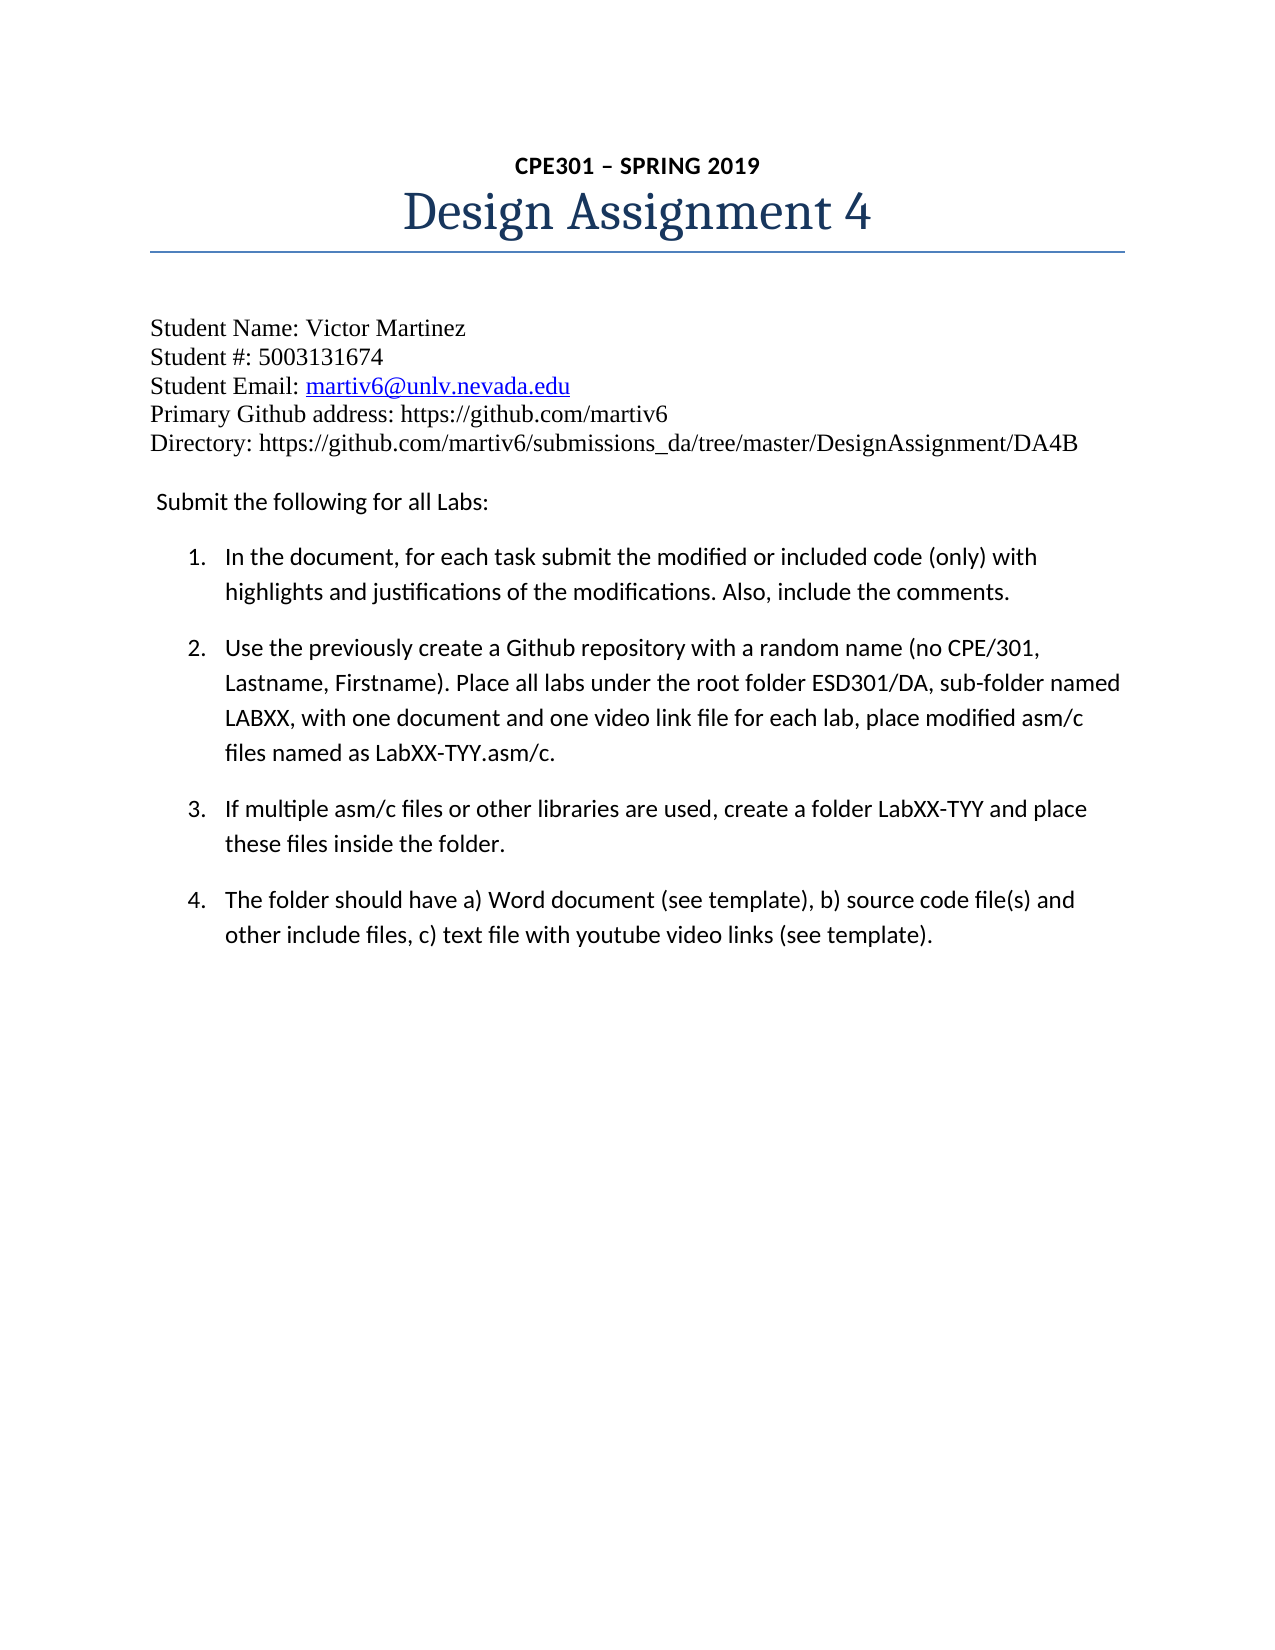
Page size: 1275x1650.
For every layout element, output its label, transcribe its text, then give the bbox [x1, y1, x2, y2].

list Use the previously create a Github repository with a random name (no CPE/301, Lastname, Firstname). Place all labs under the root folder ESD301/DA, sub-folder named LABXX, with one document and one video link file for each lab, place modified asm/c files named as LabXX-TYY.asm/c. [187, 632, 1125, 768]
text Student Name: Victor Martinez [150, 313, 1125, 342]
list If multiple asm/c files or other libraries are used, create a folder LabXX-TYY and place these files inside the folder. [187, 793, 1125, 859]
text Submit the following for all Labs: [150, 486, 1125, 516]
text Primary Github address: https://github.com/martiv6 [150, 399, 1125, 428]
list The folder should have a) Word document (see template), b) source code file(s) and other include files, c) text file with youtube video links (see template). [187, 884, 1125, 949]
list In the document, for each task submit the modified or included code (only) with highlights and justifications of the modifications. Also, include the comments. [187, 542, 1125, 607]
text Student Email: martiv6@unlv.nevada.edu [150, 371, 1125, 399]
text Directory: https://github.com/martiv6/submissions_da/tree/master/DesignAssignment/DA4B [150, 428, 1125, 457]
title Design Assignment 4 [150, 181, 1125, 251]
text Student #: 5003131674 [150, 342, 1125, 371]
text CPE301 – SPRING 2019 [150, 150, 1125, 181]
